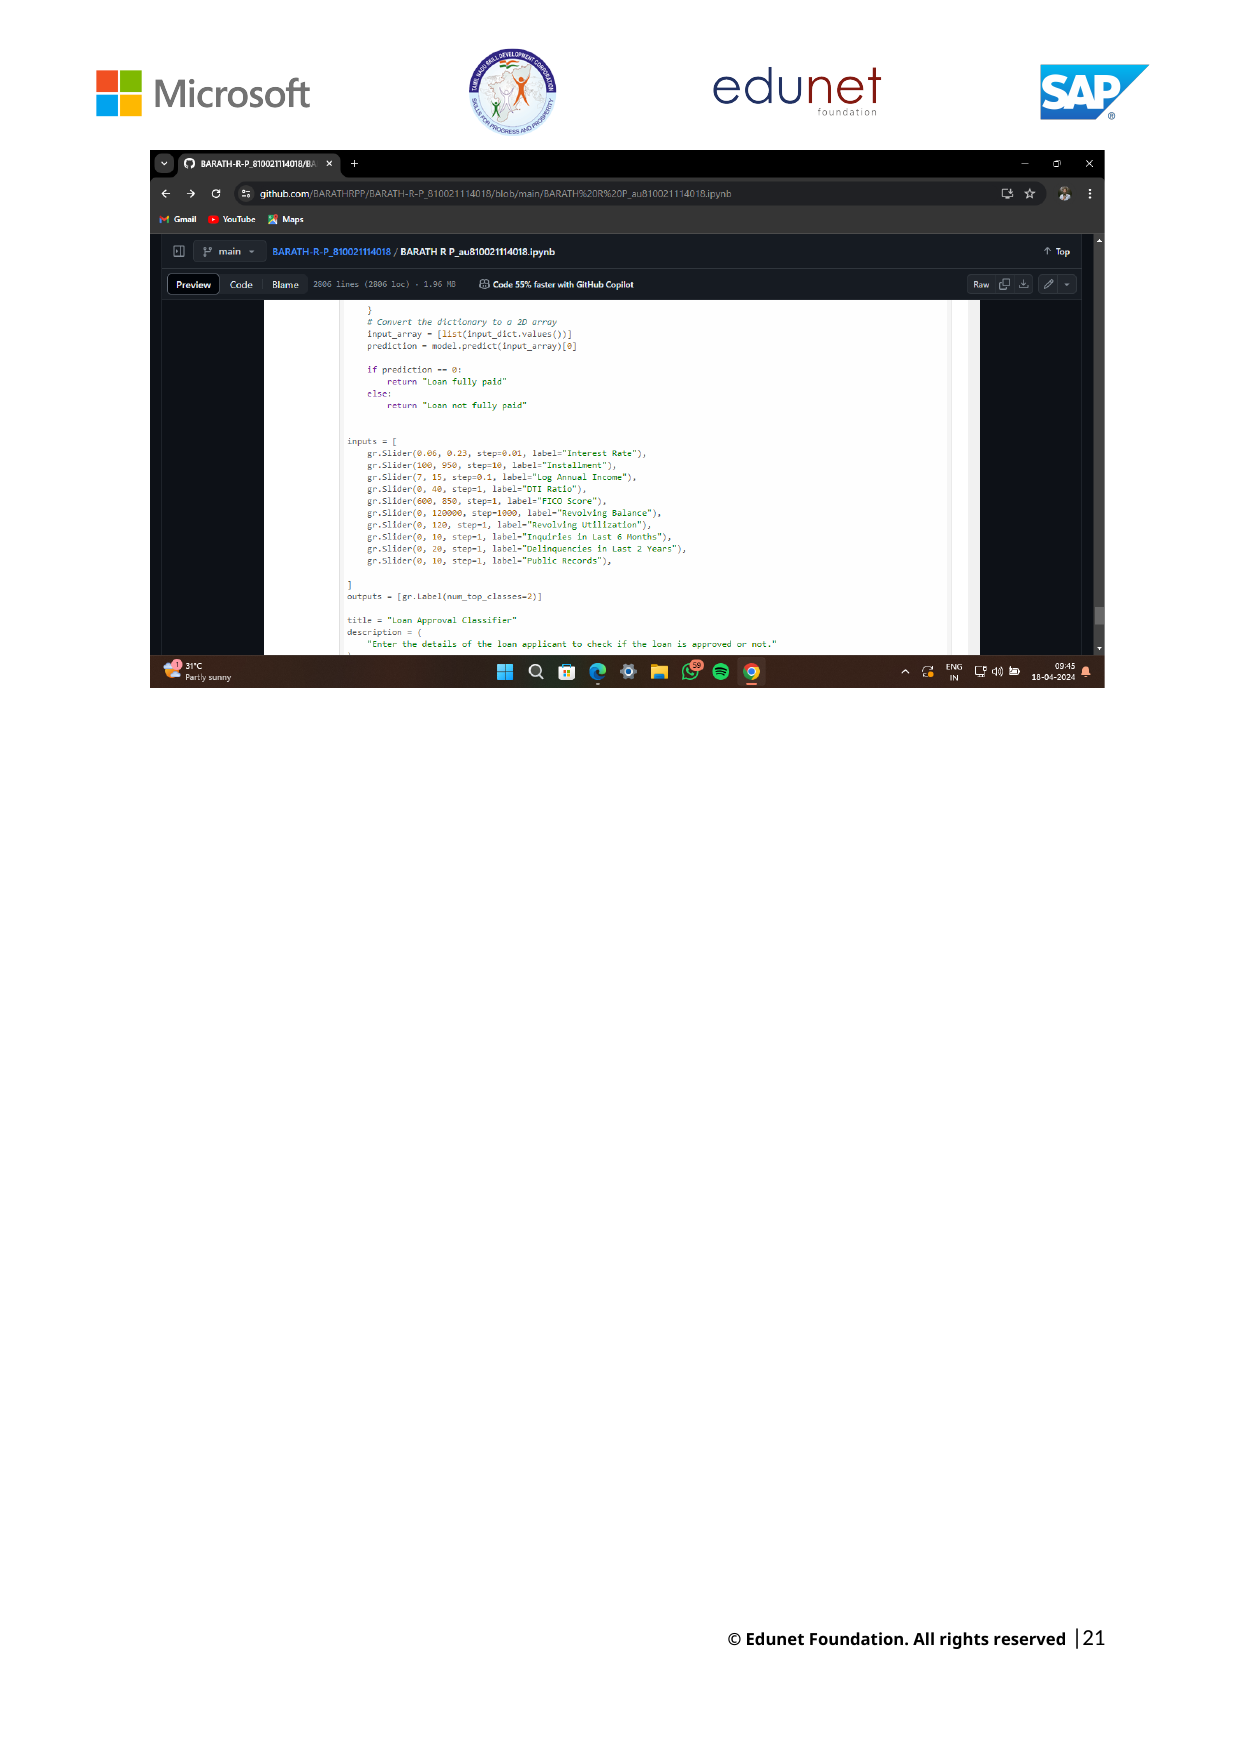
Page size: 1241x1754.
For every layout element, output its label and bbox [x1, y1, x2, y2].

picture [1039, 63, 1151, 121]
picture [706, 60, 889, 122]
picture [150, 150, 1105, 688]
picture [91, 65, 316, 121]
picture [466, 45, 558, 137]
